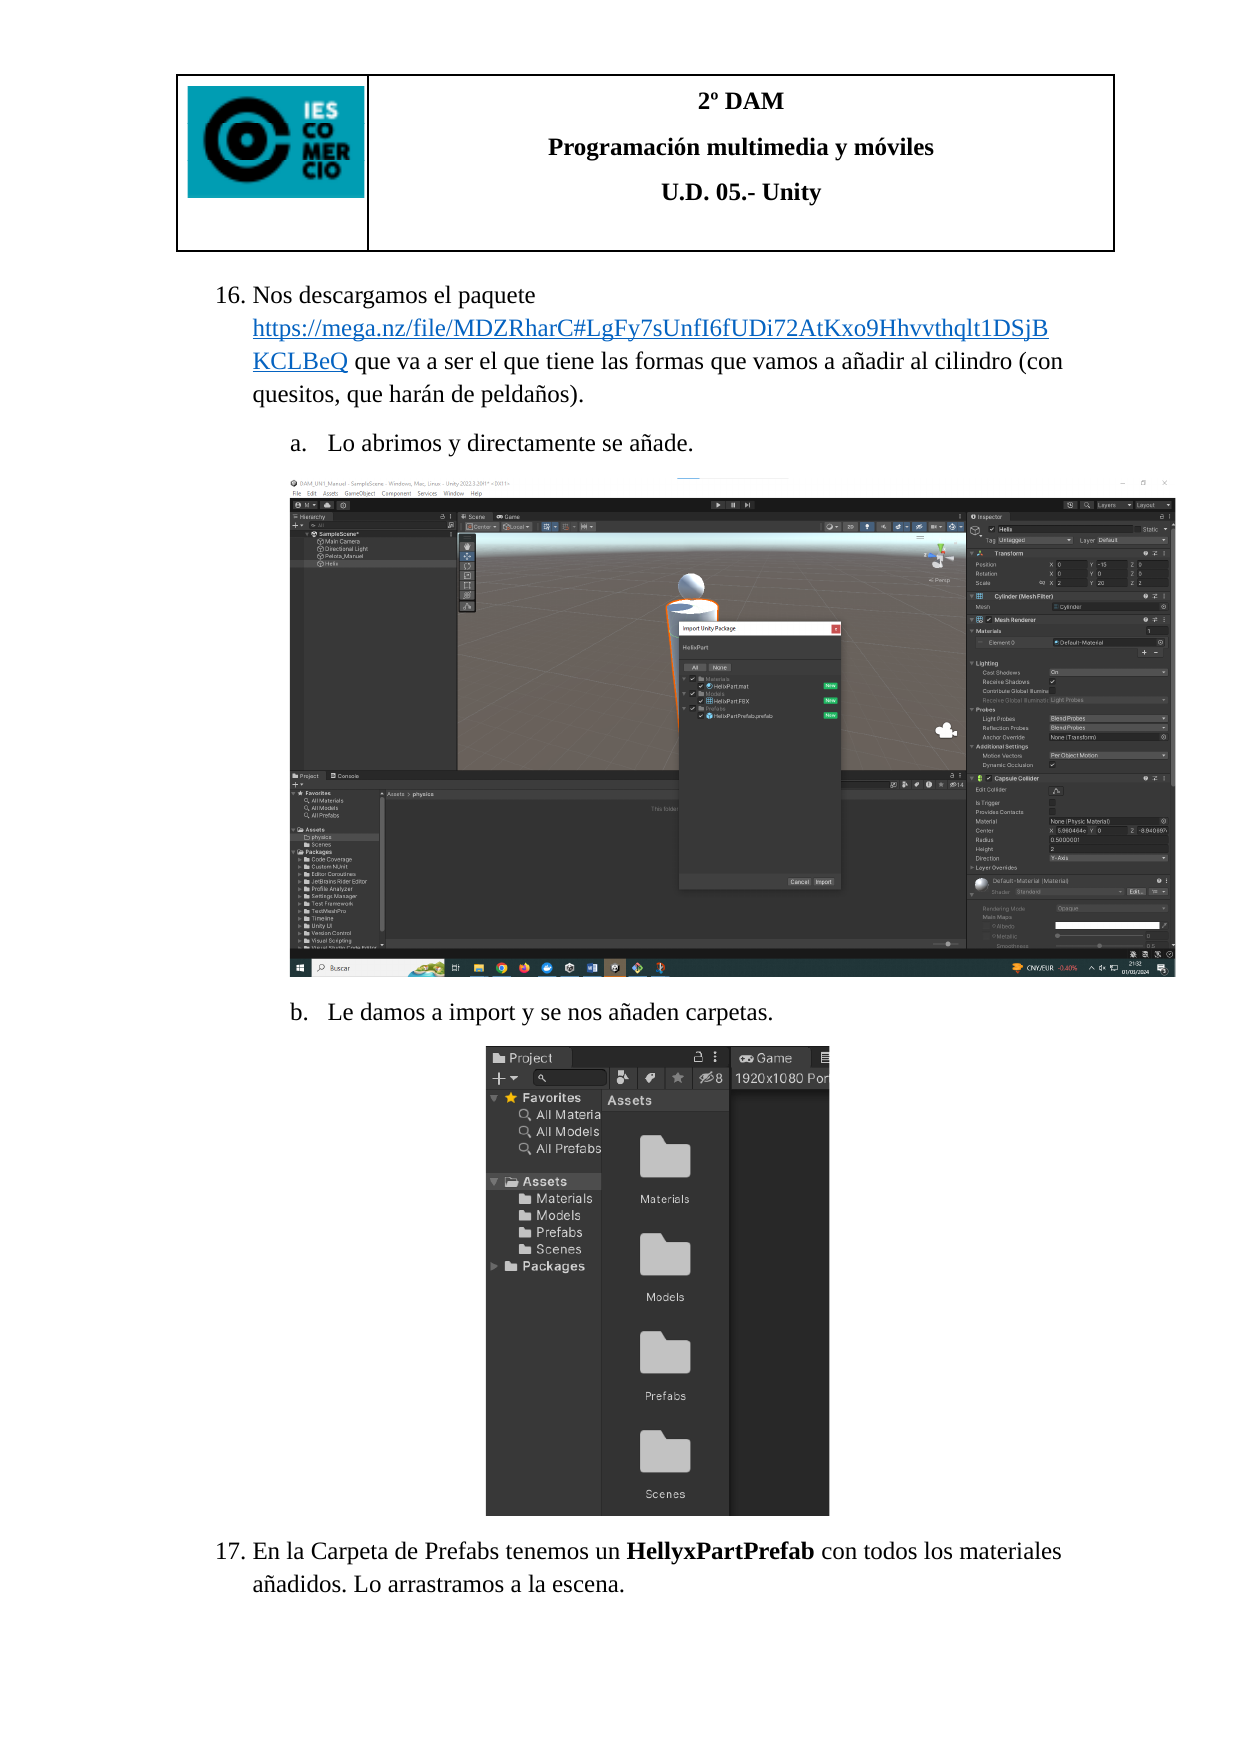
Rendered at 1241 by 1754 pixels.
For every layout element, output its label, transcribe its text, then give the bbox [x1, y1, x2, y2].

picture [289, 478, 1176, 977]
list Nos descargamos el paquete https://mega.nz/file/MDZRharC#LgFy7sUnfI6fUDi72AtKxo9Hhvvthqlt1DSjBKCLBeQ que va a ser el que tiene las formas que vamos a añadir al cilindro (con quesitos, que harán de peldaños). [215, 280, 1063, 407]
list Le damos a import y se nos añaden carpetas. [290, 997, 1063, 1026]
list En la Carpeta de Prefabs tenemos un HellyxPartPrefab con todos los materiales añadidos. Lo arrastramos a la escena. [215, 1536, 1063, 1598]
picture [187, 86, 365, 198]
list Lo abrimos y directamente se añade. [290, 428, 1063, 457]
picture [485, 1046, 830, 1516]
